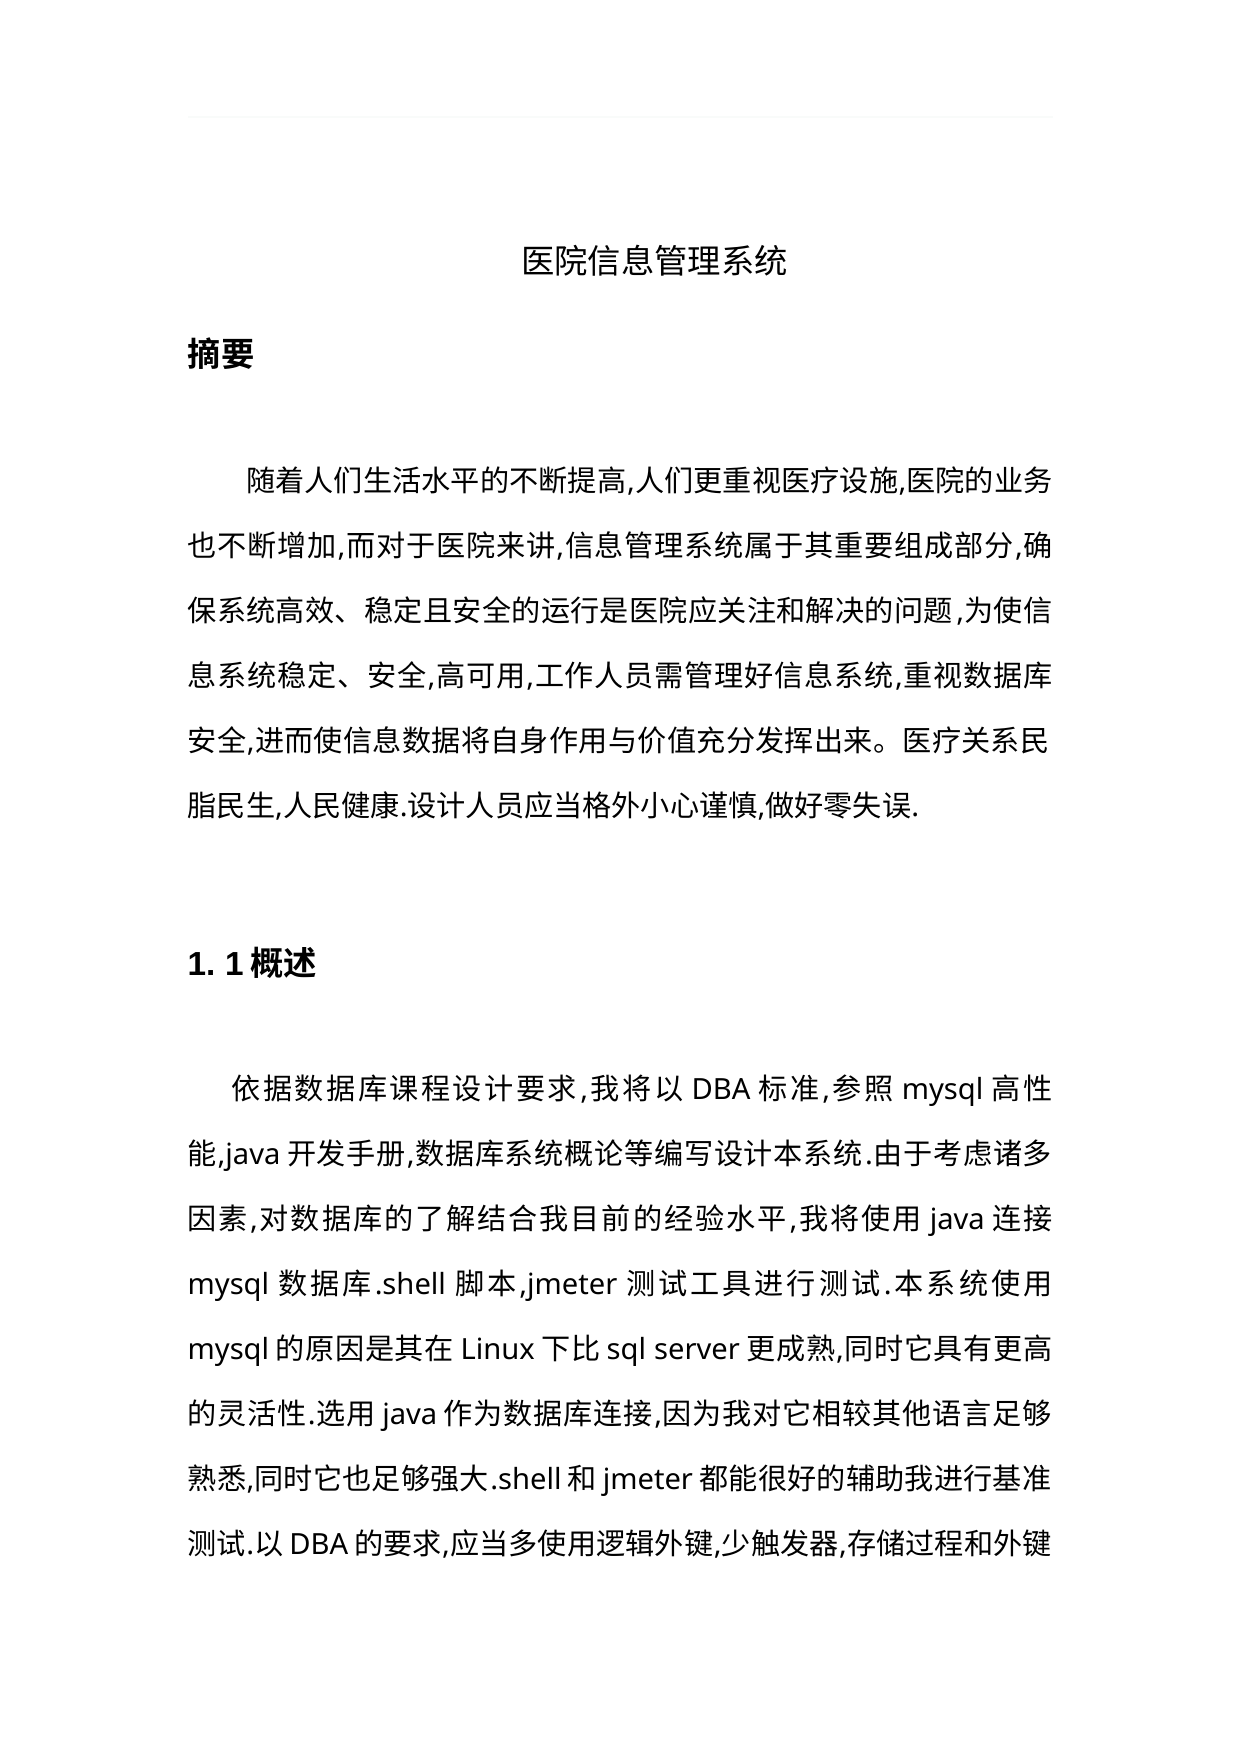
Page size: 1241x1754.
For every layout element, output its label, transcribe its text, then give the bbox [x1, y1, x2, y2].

subtitle 1概述 [187, 928, 1053, 993]
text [187, 1055, 1053, 1575]
subtitle 摘要 [187, 319, 1053, 384]
text 随着人们生活水平的不断提高,人们更重视医疗设施,医院的业务也不断增加,而对于医院来讲,信息管理系统属于其重要组成部分,确保系统高效、稳定且安全的运行是医院应关注和解决的问题,为使信息系统稳定、安全,高可用,工作人员需管理好信息系统,重视数据库安全,进而使信息数据将自身作用与价值充分发挥出来。医疗关系民脂民生,人民健康.设计人员应当格外小心谨慎,做好零失误. [187, 446, 1053, 836]
text 医院信息管理系统 [187, 227, 1053, 292]
